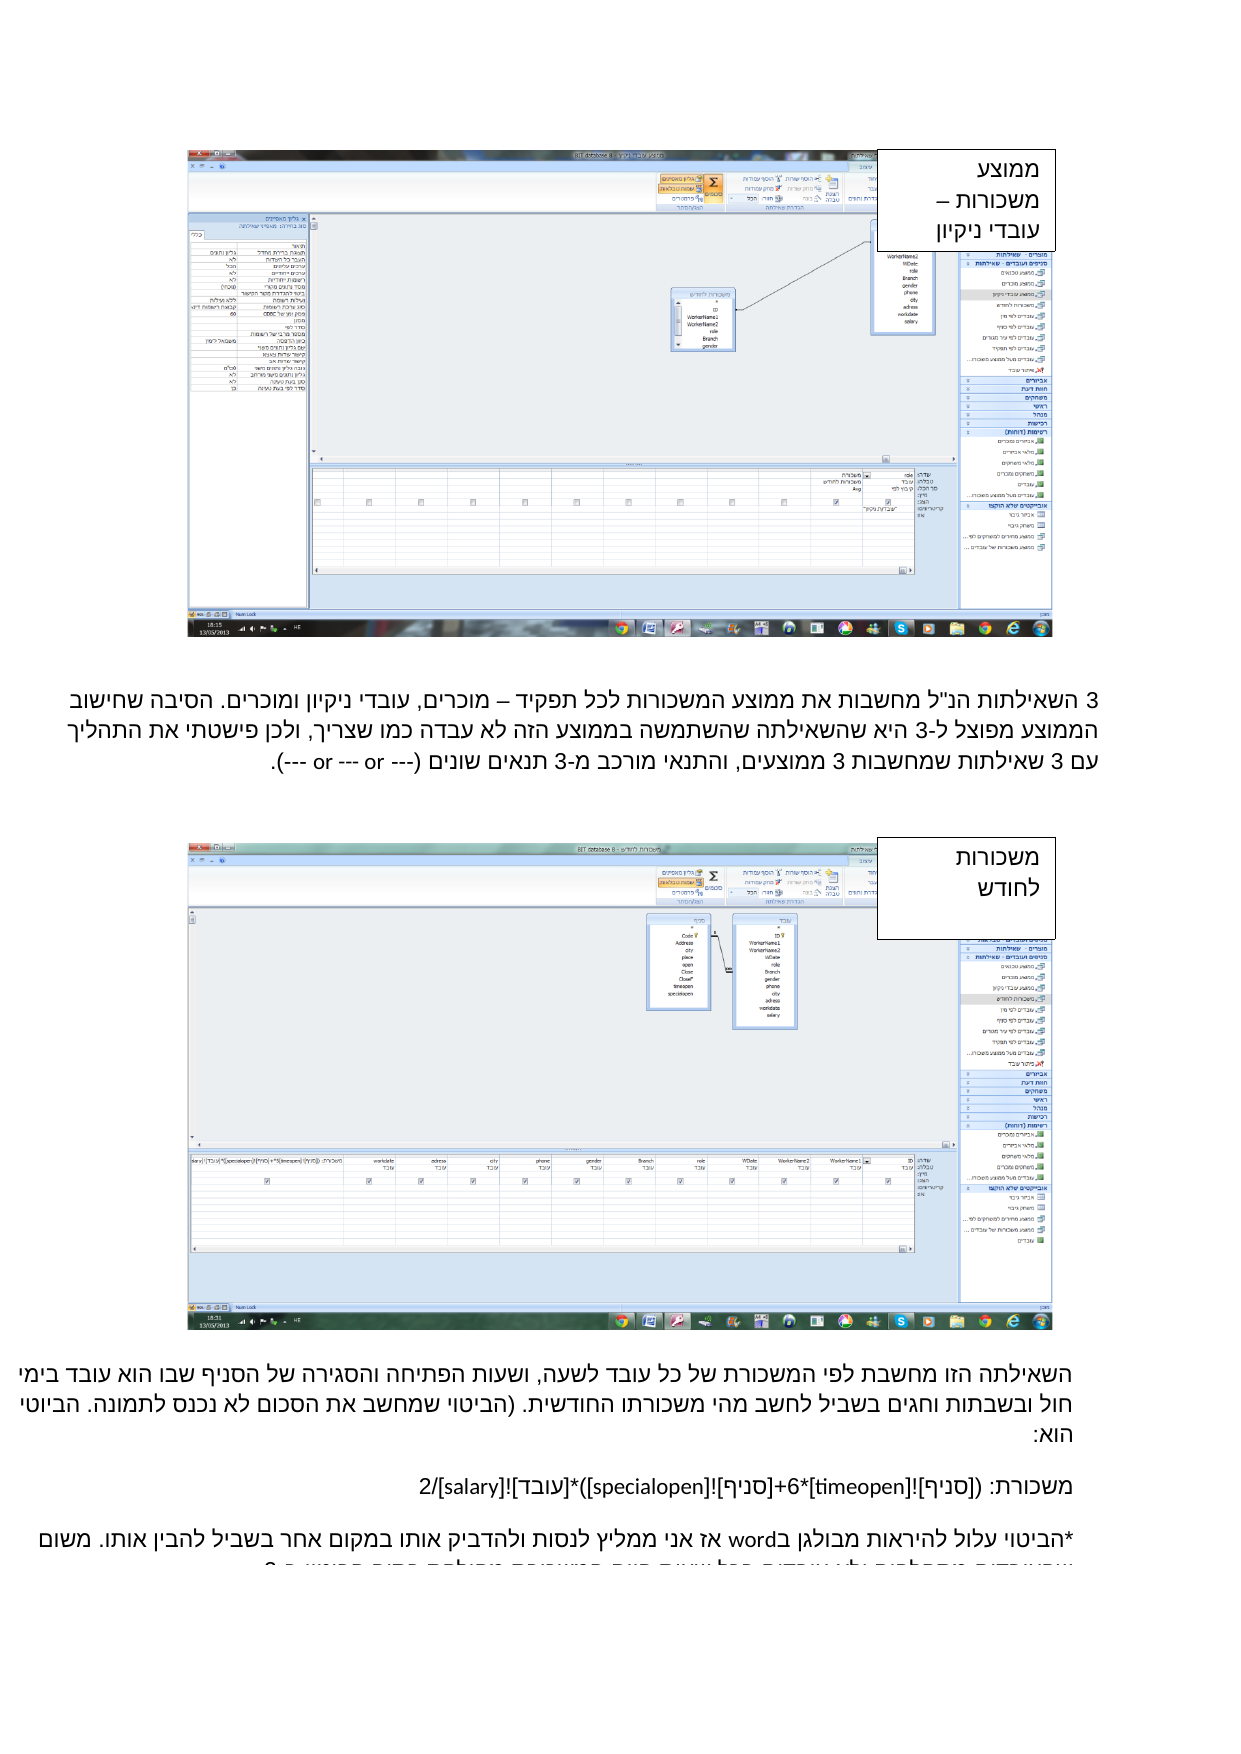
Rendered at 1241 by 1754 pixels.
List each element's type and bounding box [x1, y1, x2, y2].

picture [187, 843, 1053, 1330]
picture [187, 150, 1053, 637]
